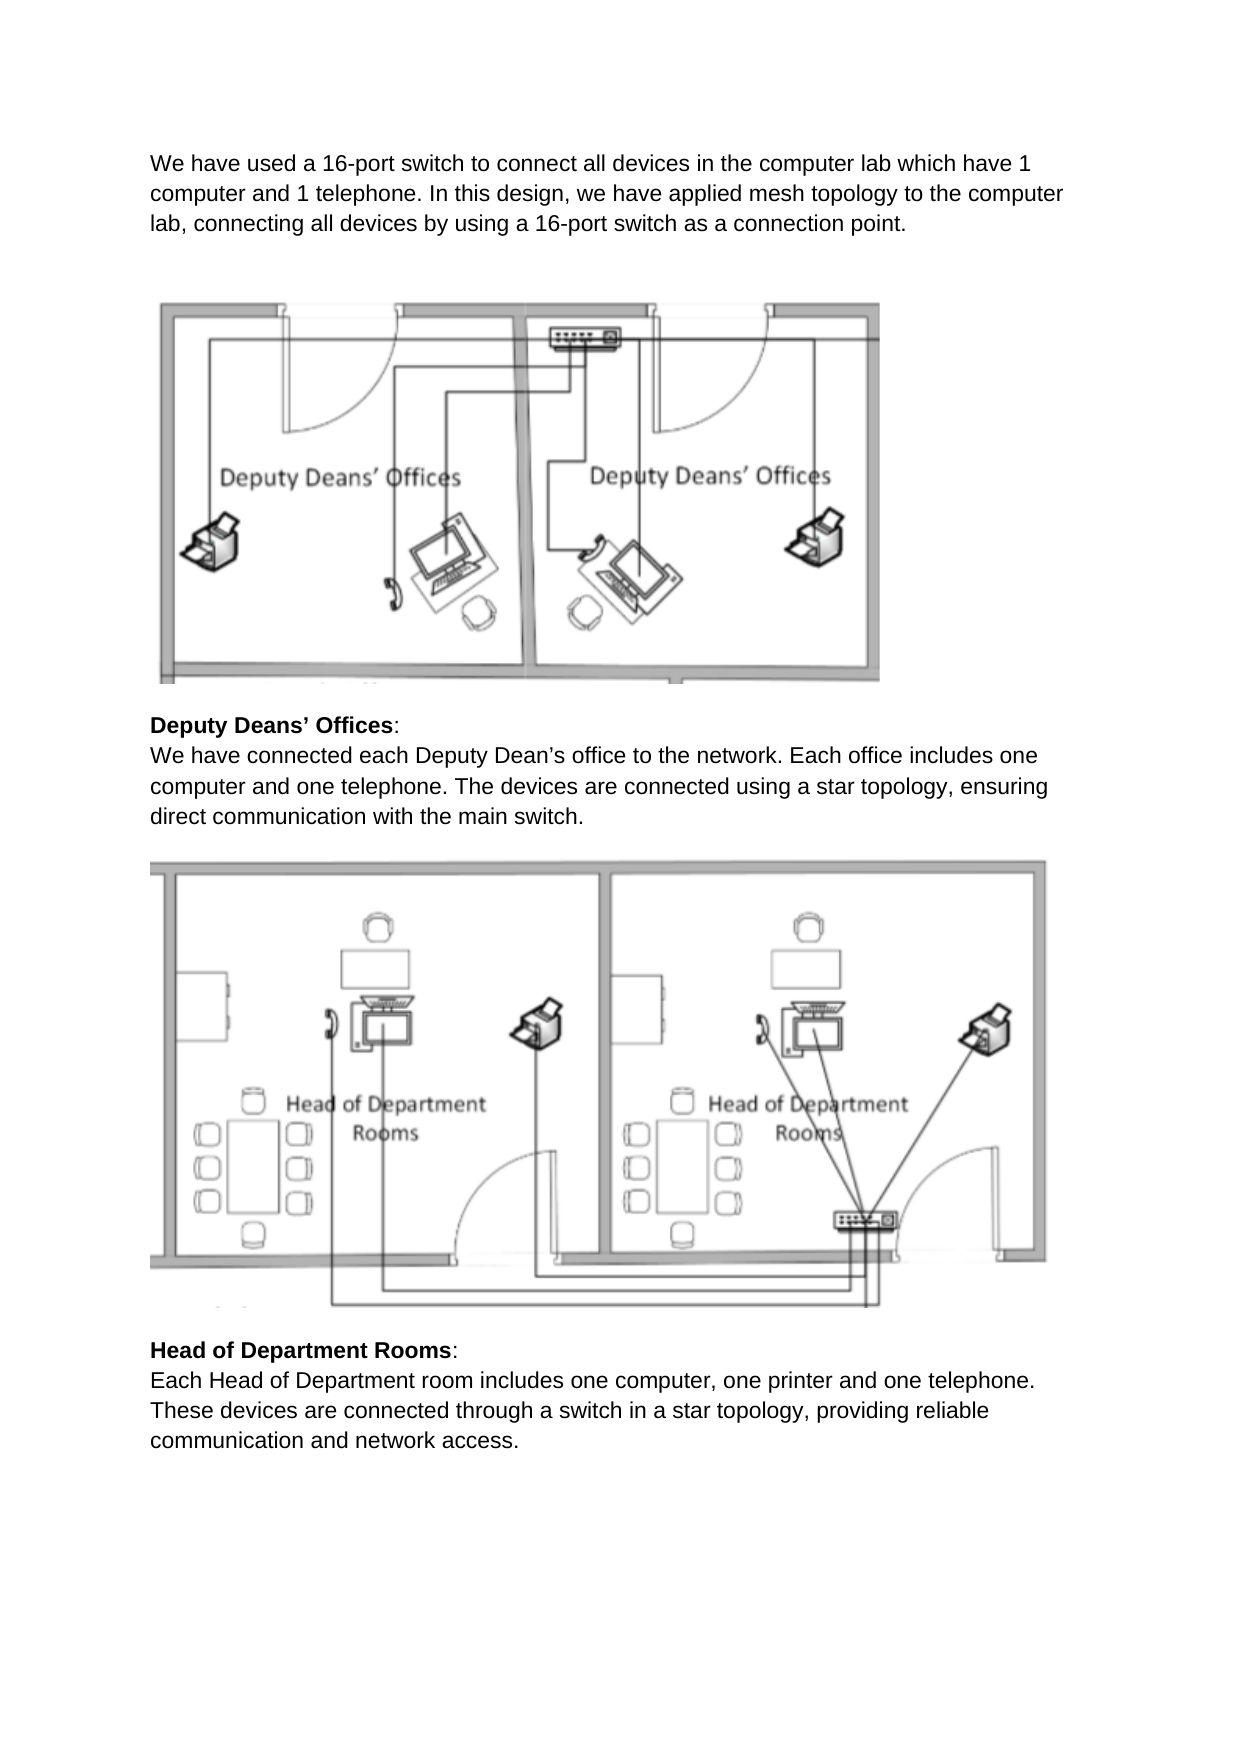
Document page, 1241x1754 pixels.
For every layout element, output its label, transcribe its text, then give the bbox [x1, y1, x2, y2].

picture [150, 858, 1052, 1308]
picture [150, 295, 880, 684]
text We have used a 16-port switch to connect all devices in the computer lab which have 1 computer and 1 telephone. In this design, we have applied mesh topology to the computer lab, connecting all devices by using a 16-port switch as a connection point. [150, 150, 1090, 237]
text Head of Department Rooms: Each Head of Department room includes one computer, one printer and one telephone. These devices are connected through a switch in a star topology, providing reliable communication and network access. [150, 1337, 1090, 1454]
text Deputy Deans’ Offices: We have connected each Deputy Dean’s office to the network. Each office includes one computer and one telephone. The devices are connected using a star topology, ensuring direct communication with the main switch. [150, 712, 1090, 829]
